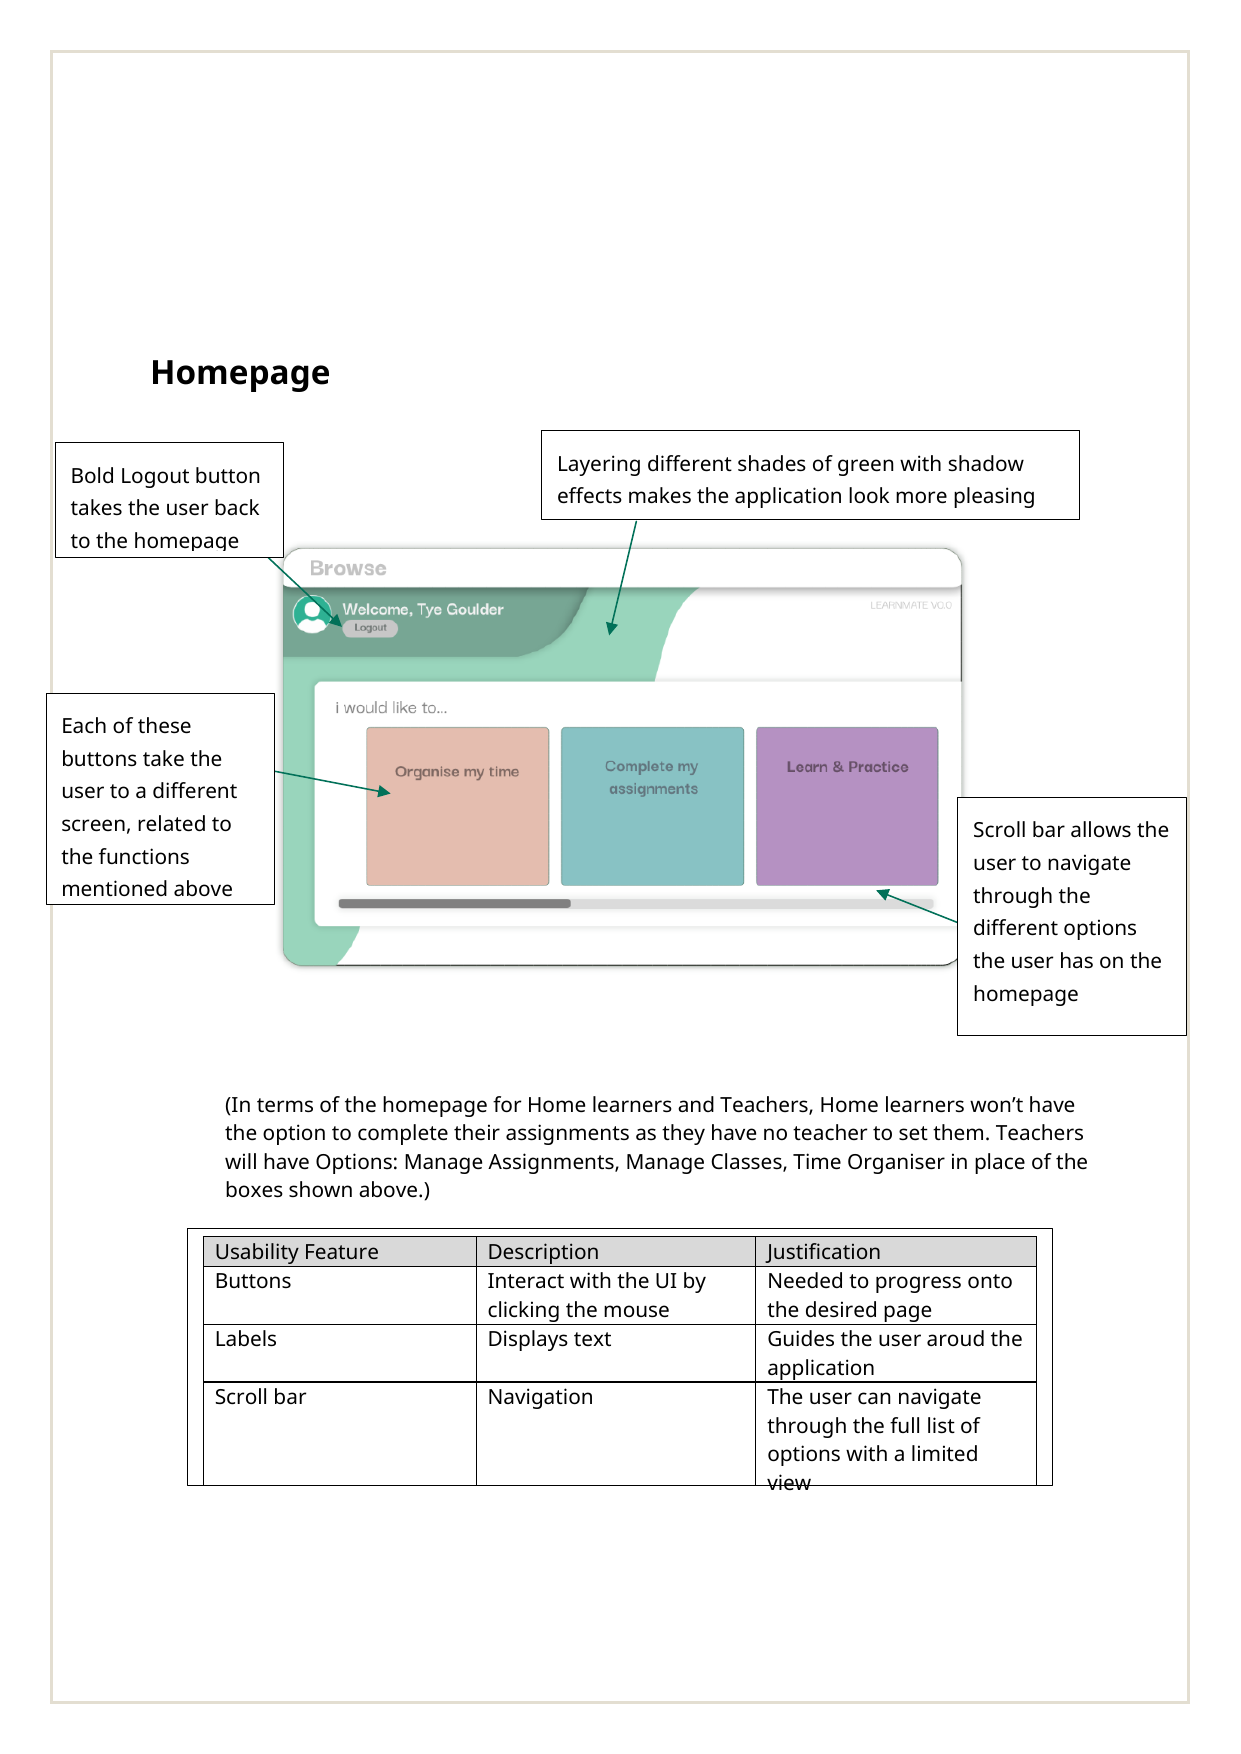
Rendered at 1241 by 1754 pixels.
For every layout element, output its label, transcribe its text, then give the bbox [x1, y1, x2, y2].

text Homepage [150, 349, 1090, 394]
list (In terms of the homepage for Home learners and Teachers, Home learners won’t have the option to complete their assignments as they have no teacher to set them. Teachers will have Options: Manage Assignments, Manage Classes, Time Organiser in place of the boxes shown above.) [225, 1090, 1090, 1204]
picture [270, 541, 970, 975]
